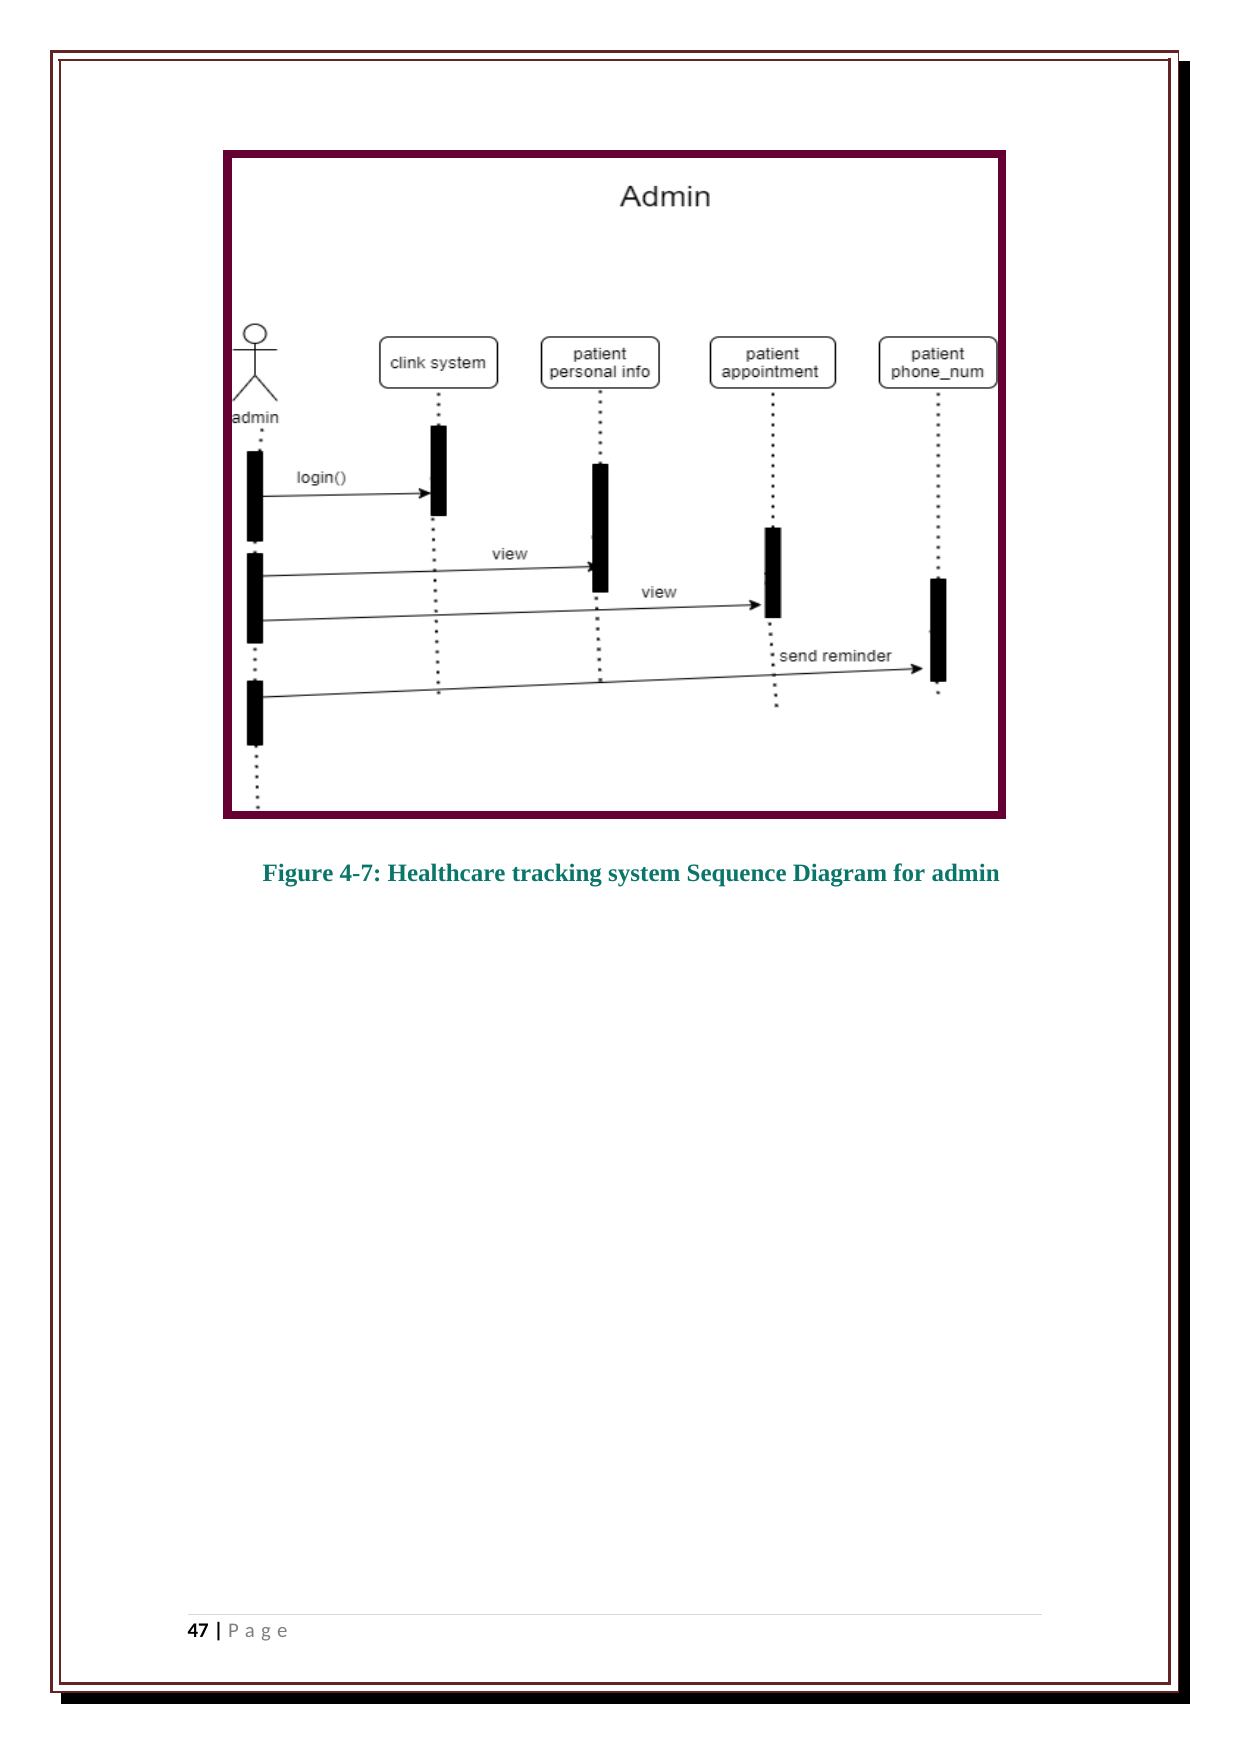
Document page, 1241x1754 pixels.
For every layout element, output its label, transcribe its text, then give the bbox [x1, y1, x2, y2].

text Figure 4-7: Healthcare tracking system Sequence Diagram for admin [262, 858, 1042, 887]
picture [232, 158, 998, 811]
